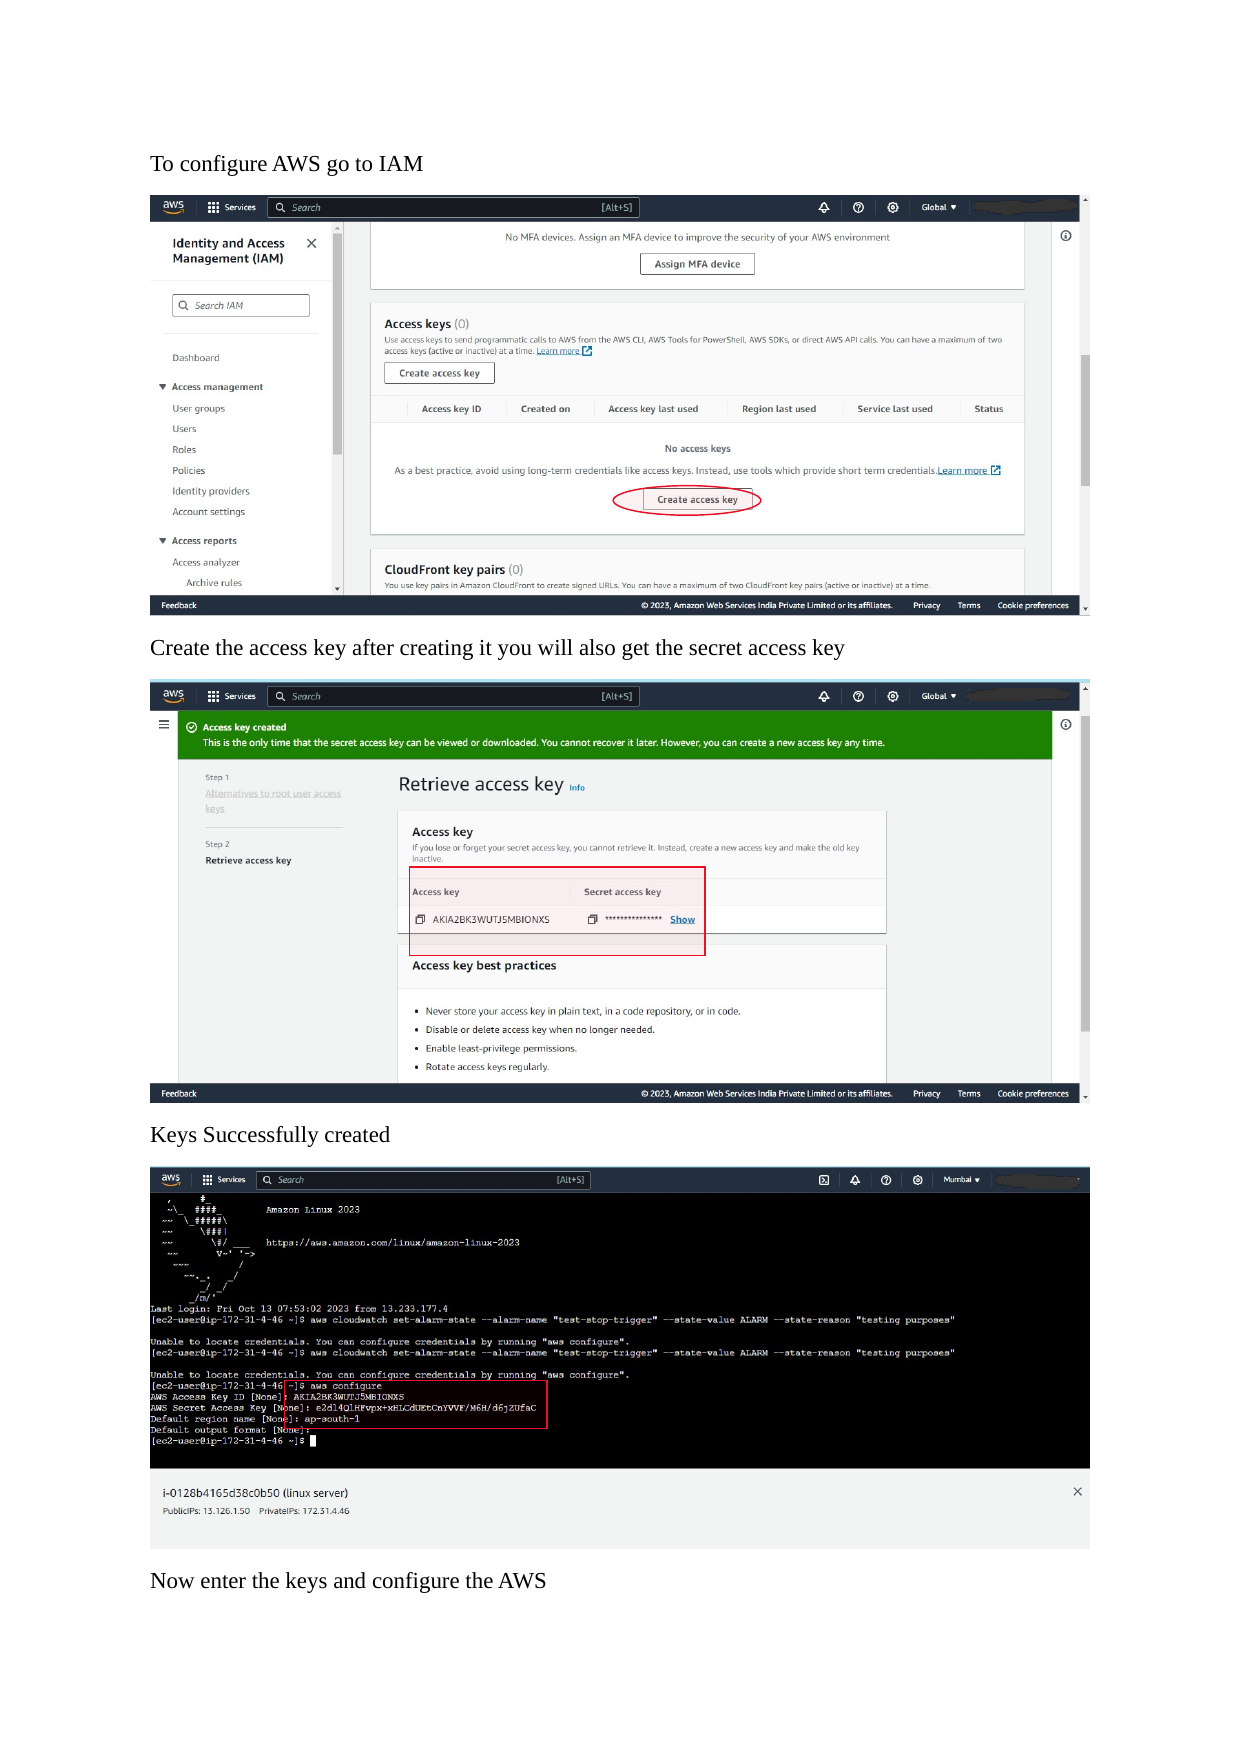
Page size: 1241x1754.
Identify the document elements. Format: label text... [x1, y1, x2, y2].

text Create the access key after creating it you will also get the secret access key [150, 634, 1090, 661]
picture [150, 1166, 1090, 1549]
text Now enter the keys and configure the AWS [150, 1567, 1090, 1593]
text To configure AWS go to IAM [150, 150, 1090, 176]
picture [150, 195, 1090, 616]
text Keys Successfully created [150, 1121, 1090, 1148]
picture [150, 679, 1090, 1103]
